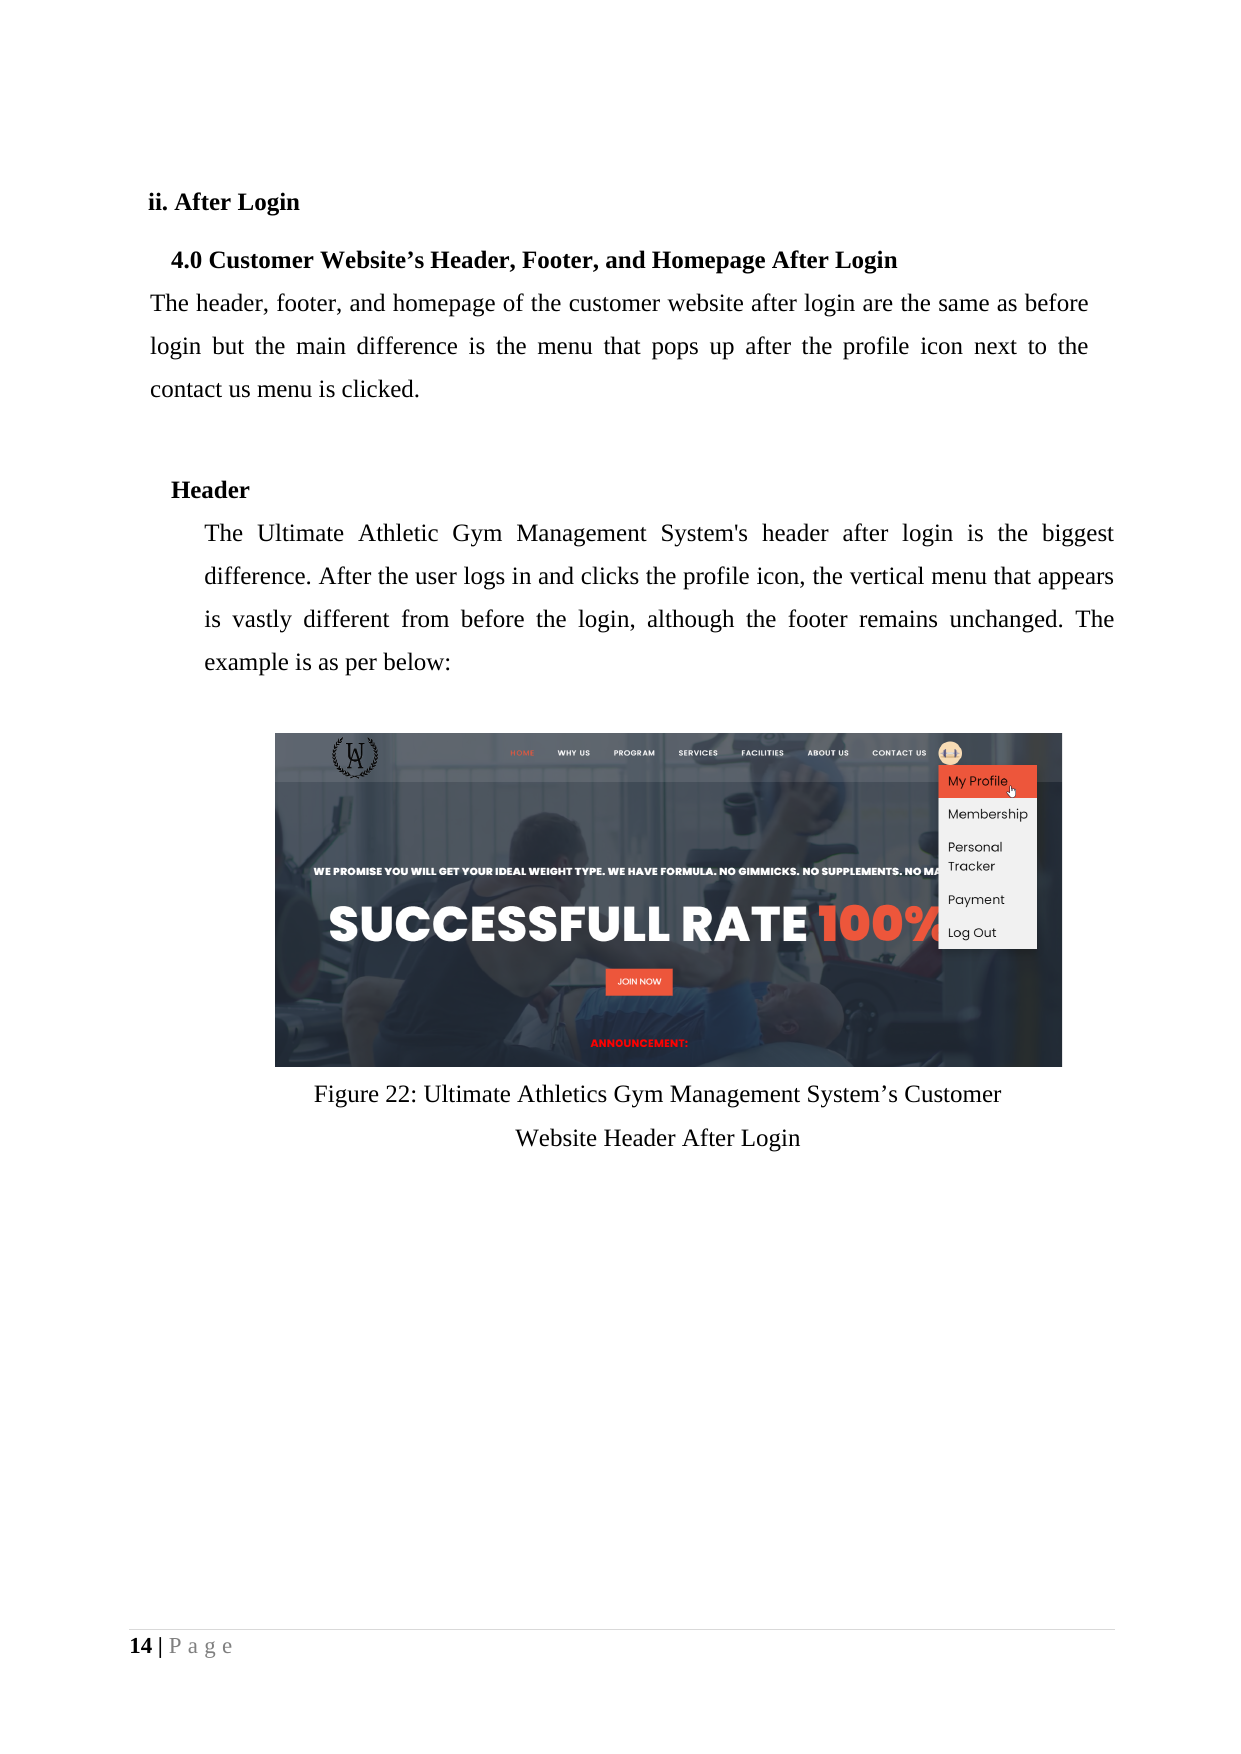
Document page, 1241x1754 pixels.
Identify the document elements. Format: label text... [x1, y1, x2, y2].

text The header, footer, and homepage of the customer website after login are the same as before login but the main difference is the menu that pops up after the profile icon next to the contact us menu is clicked. [150, 288, 1090, 403]
text The Ultimate Athletic Gym Management System's header after login is the biggest difference. After the user logs in and clicks the profile icon, the vertical menu that appears is vastly different from before the login, although the footer remains unchanged. The example is as per below: [204, 518, 1115, 676]
picture [275, 733, 1063, 1067]
text ii. After Login [148, 187, 1115, 216]
subtitle 4.0 Customer Website’s Header, Footer, and Homepage After Login [150, 245, 1115, 274]
subtitle Header [150, 475, 1115, 503]
text Figure 22: Ultimate Athletics Gym Management System’s Customer Website Header After Login [275, 1079, 1040, 1151]
